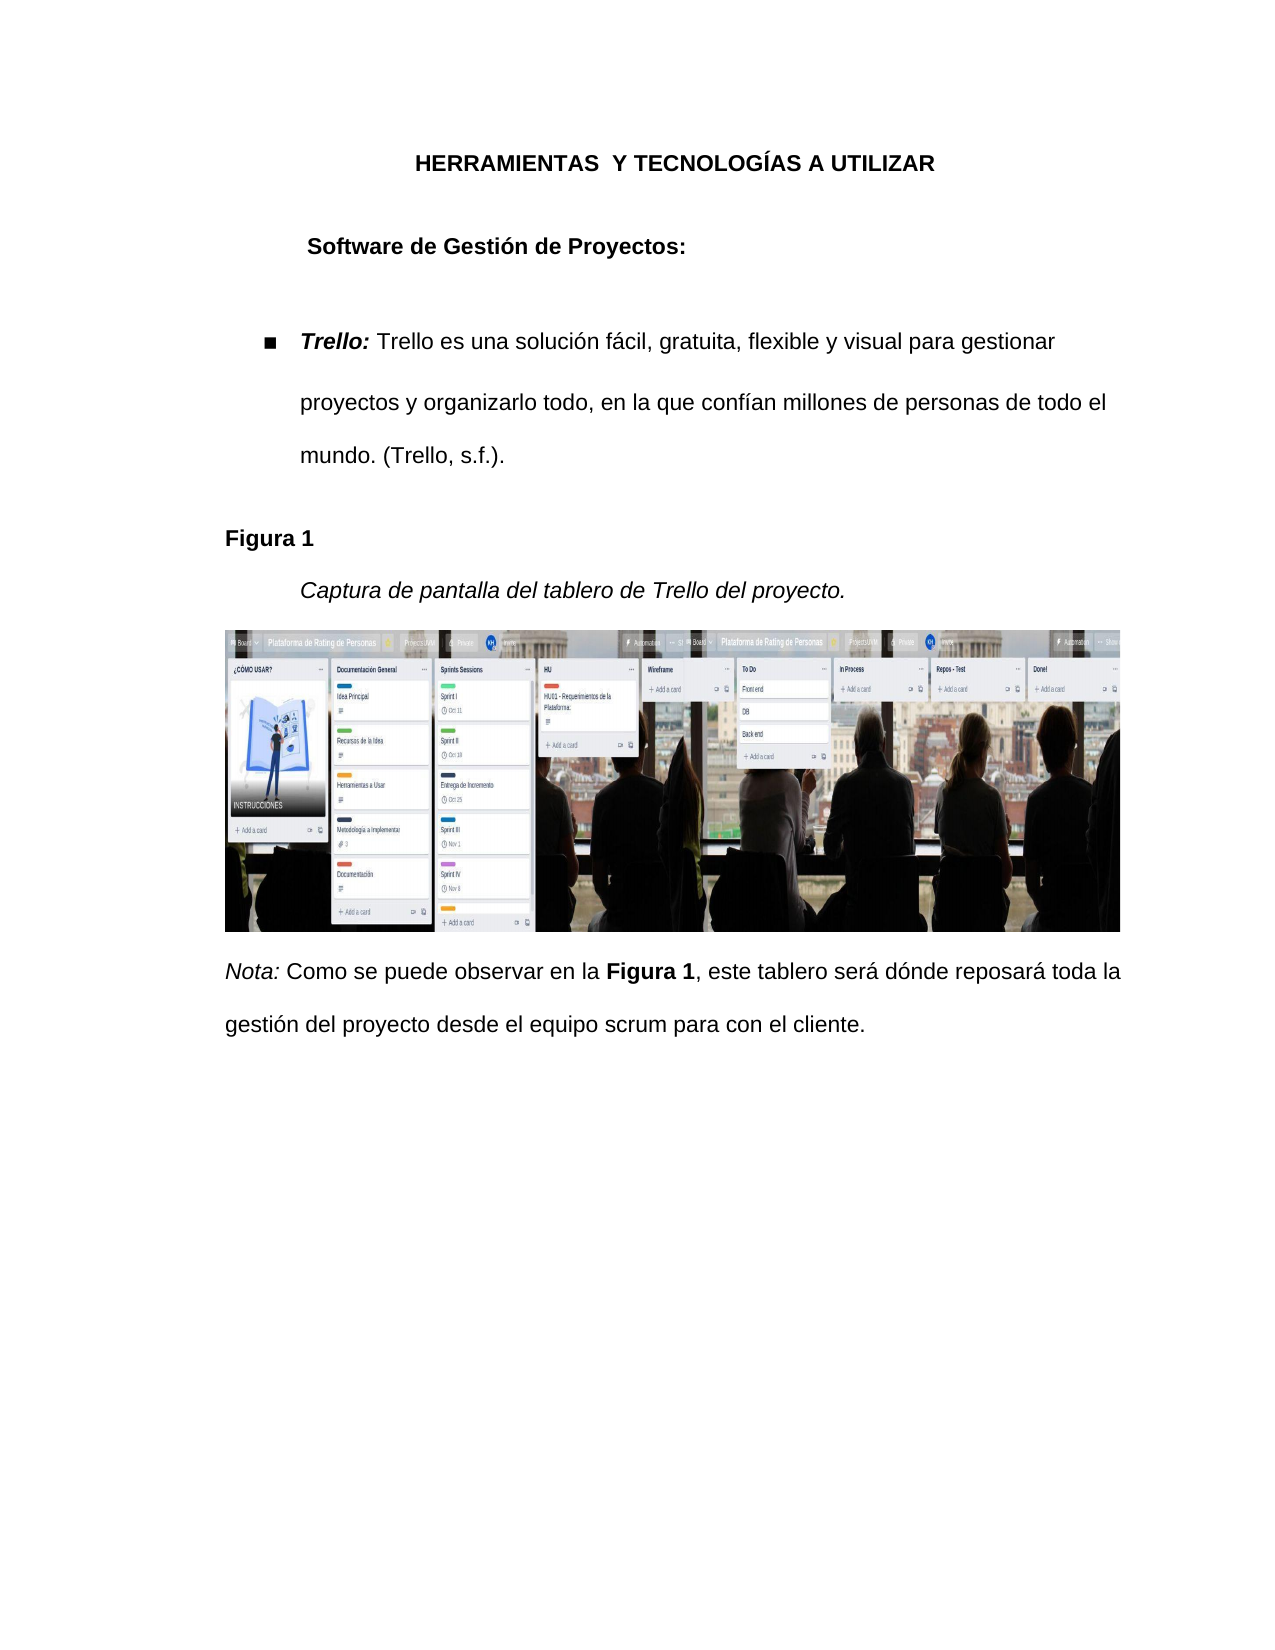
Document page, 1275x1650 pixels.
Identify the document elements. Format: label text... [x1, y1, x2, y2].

subtitle HERRAMIENTAS Y TECNOLOGÍAS A UTILIZAR [225, 150, 1125, 176]
picture [225, 630, 1121, 932]
text Captura de pantalla del tablero de Trello del proyecto. [300, 577, 1125, 604]
text Nota: Como se puede observar en la Figura 1, este tablero será dónde reposará toda la gestión del proyecto desde el equipo scrum para con el cliente. [225, 958, 1125, 1037]
subtitle Software de Gestión de Proyectos: [269, 233, 1125, 259]
subtitle Trello: Trello es una solución fácil, gratuita, flexible y visual para gestionar proyectos y organizarlo todo, en la que confían millones de personas de todo el mundo. (Trello, s.f.). [262, 316, 1125, 468]
